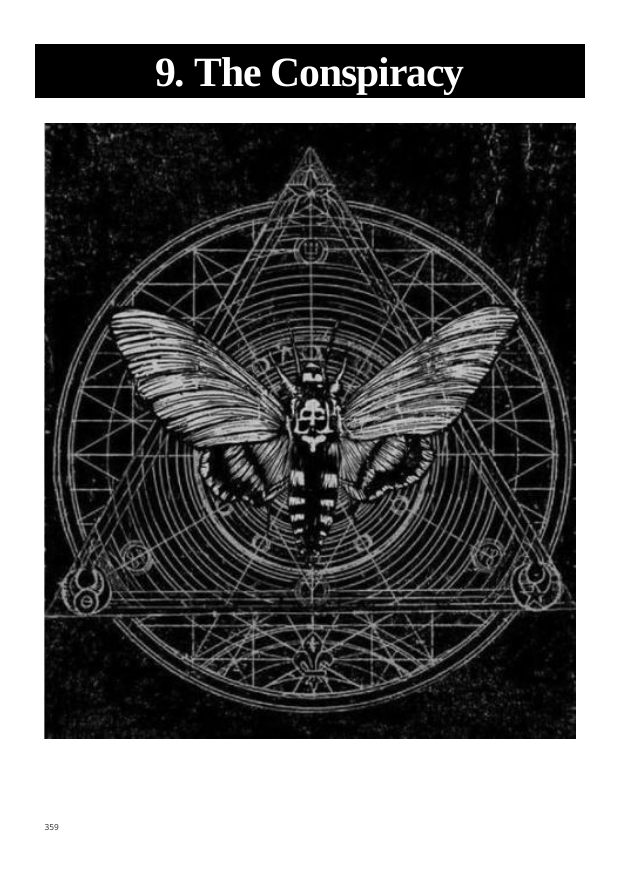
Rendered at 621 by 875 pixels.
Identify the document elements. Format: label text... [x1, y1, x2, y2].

picture [44, 123, 576, 739]
subtitle The Conspiracy [36, 45, 584, 97]
